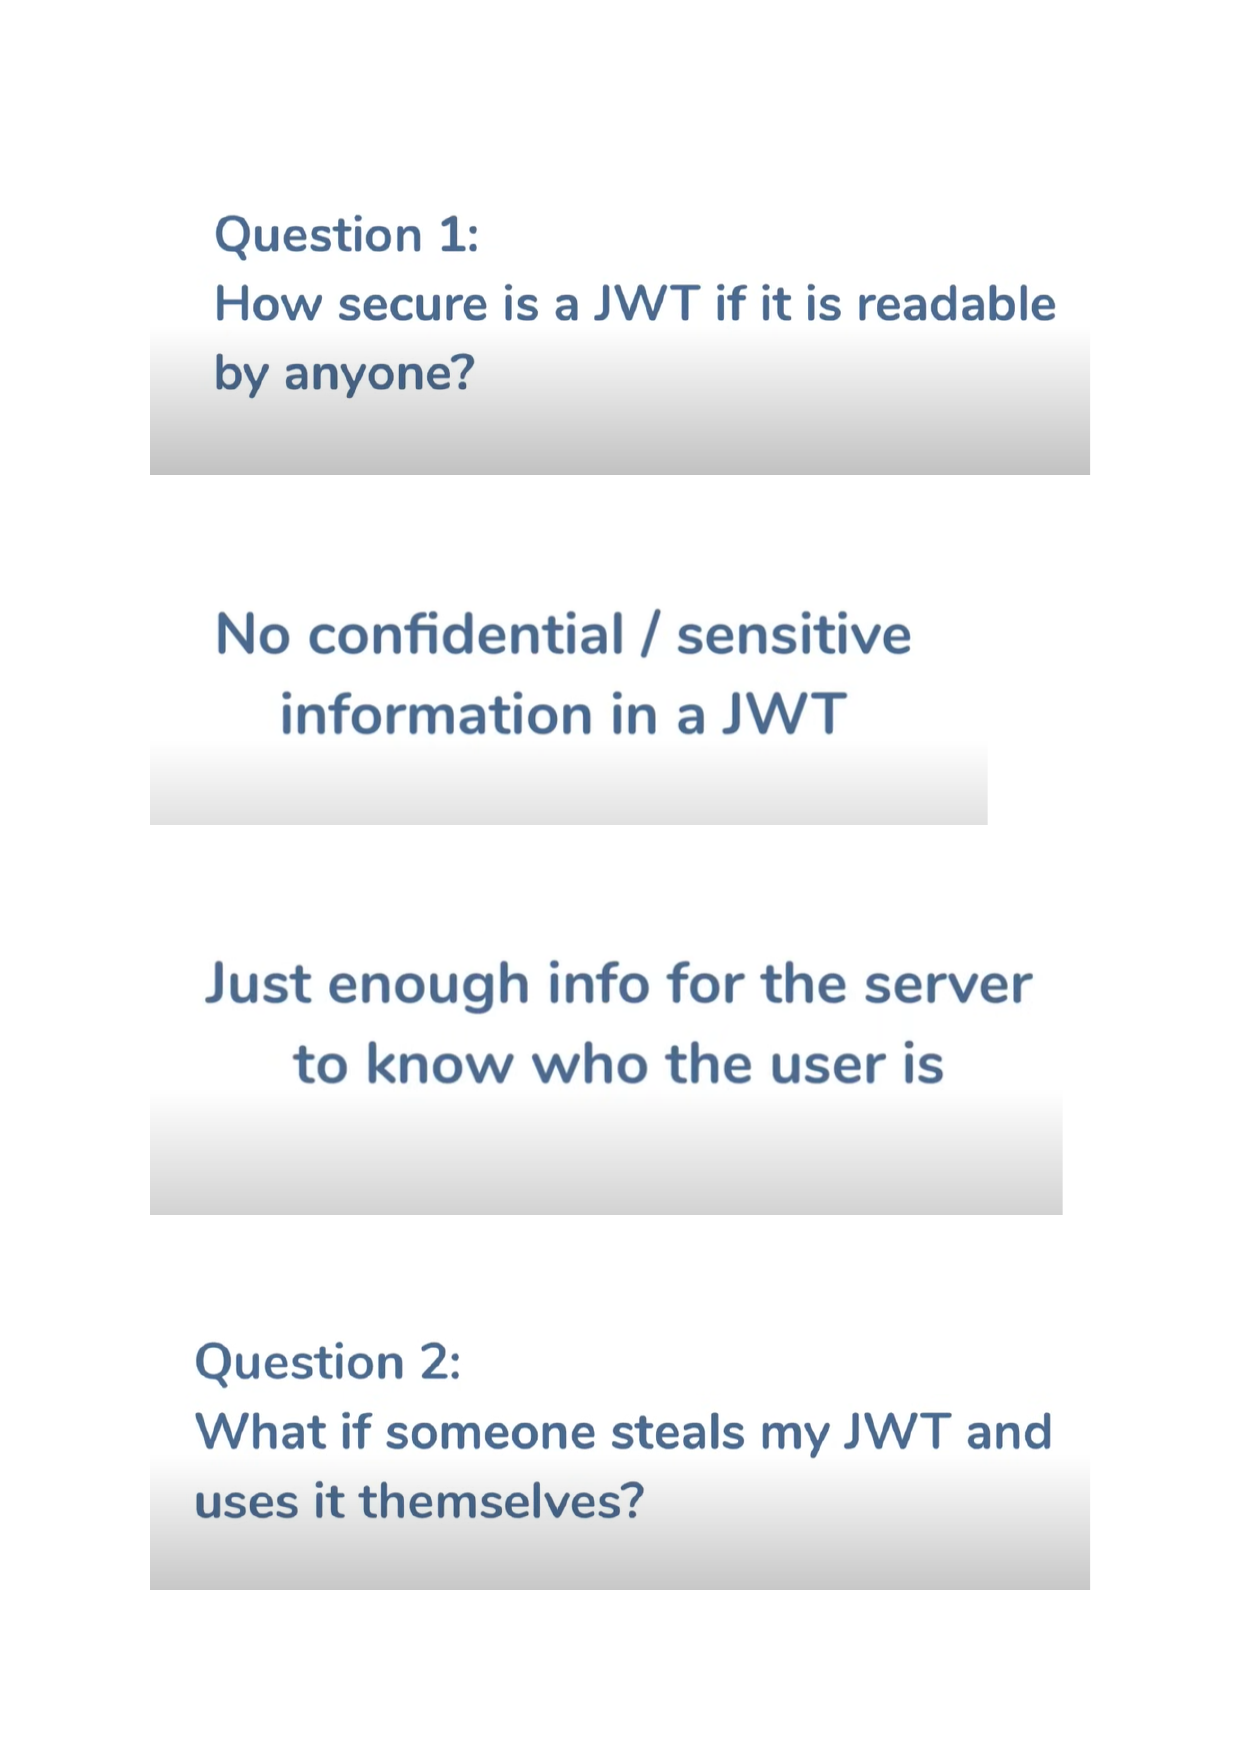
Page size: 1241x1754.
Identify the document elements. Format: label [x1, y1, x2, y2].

picture [150, 902, 1063, 1215]
picture [150, 1292, 1091, 1590]
picture [150, 552, 988, 825]
picture [150, 150, 1091, 475]
